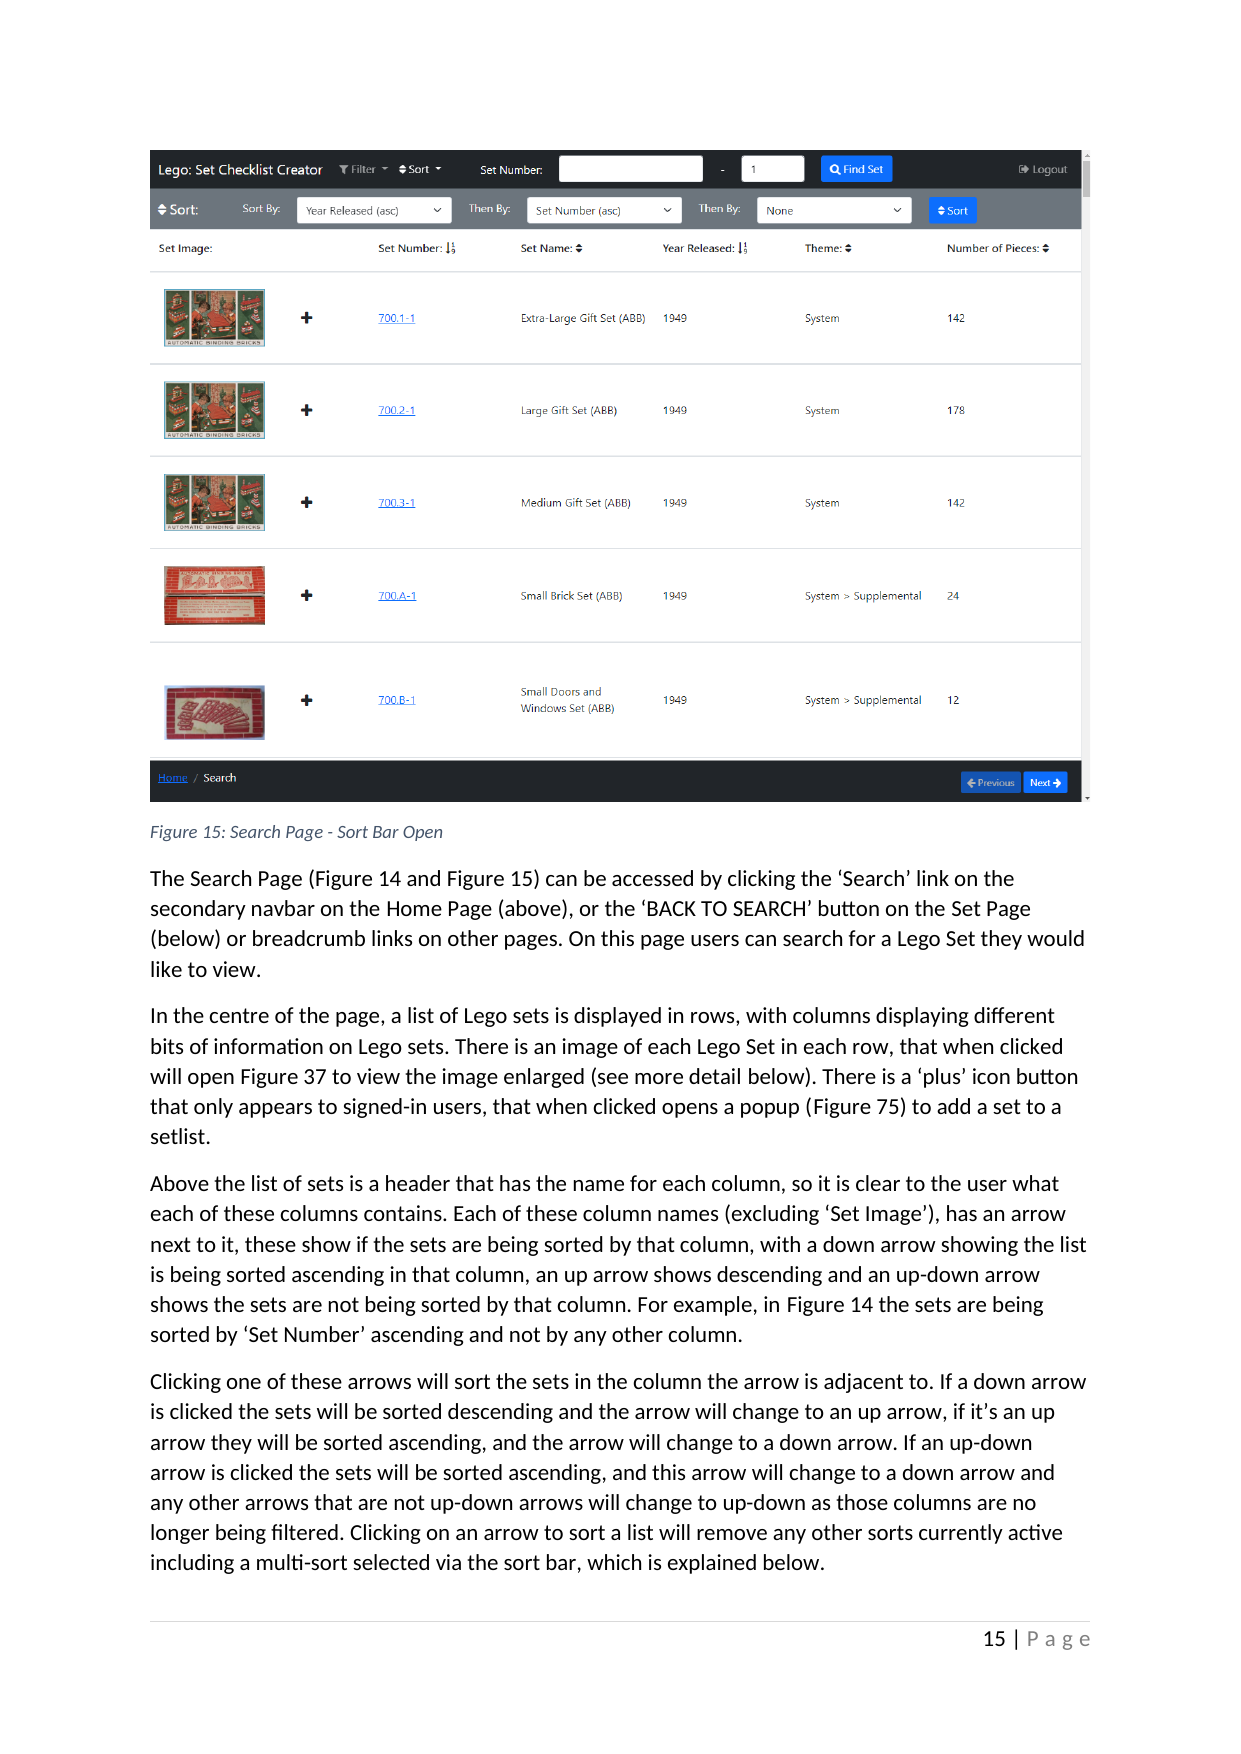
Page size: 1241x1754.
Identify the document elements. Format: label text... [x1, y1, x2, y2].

text Above the list of sets is a header that has the name for each column, so it is clear to the user what each of these columns contains. Each of these column names (excluding ‘Set Image’), has an arrow next to it, these show if the sets are being sorted by that column, with a down arrow showing the list is being sorted ascending in that column, an up arrow shows descending and an up-down arrow shows the sets are not being sorted by that column. For example, in Figure 14 the sets are being sorted by ‘Set Number’ ascending and not by any other column. [150, 1169, 1090, 1348]
text The Search Page (Figure 14 and Figure 15) can be accessed by clicking the ‘Search’ link on the secondary navbar on the Home Page (above), or the ‘BACK TO SEARCH’ button on the Set Page (below) or breadcrumb links on other pages. On this page users can search for a Lego Set they would like to view. [150, 864, 1090, 983]
picture [150, 150, 1091, 802]
text In the centre of the page, a list of Lego sets is displayed in rows, with columns displaying different bits of information on Lego sets. There is an image of each Lego Set in each row, that when clicked will open Figure 37 to view the image enlarged (see more detail below). There is a ‘plus’ icon button that only appears to signed-in users, that when clicked opens a popup (Figure 75) to add a set to a setlist. [150, 1002, 1090, 1150]
text Clicking one of these arrows will sort the sets in the column the arrow is adjacent to. If a down arrow is clicked the sets will be sorted descending and the arrow will change to an up arrow, if it’s an up arrow they will be sorted ascending, and the arrow will change to a down arrow. If an up-down arrow is clicked the sets will be sorted ascending, and this arrow will change to a down arrow and any other arrows that are not up-down arrows will change to up-down as those columns are no longer being filtered. Clicking on an arrow to sort a list will remove any other sorts currently active including a multi-sort selected via the sort bar, which is explained below. [150, 1367, 1090, 1576]
text Figure 15: Search Page - Sort Bar Open [150, 820, 1090, 843]
